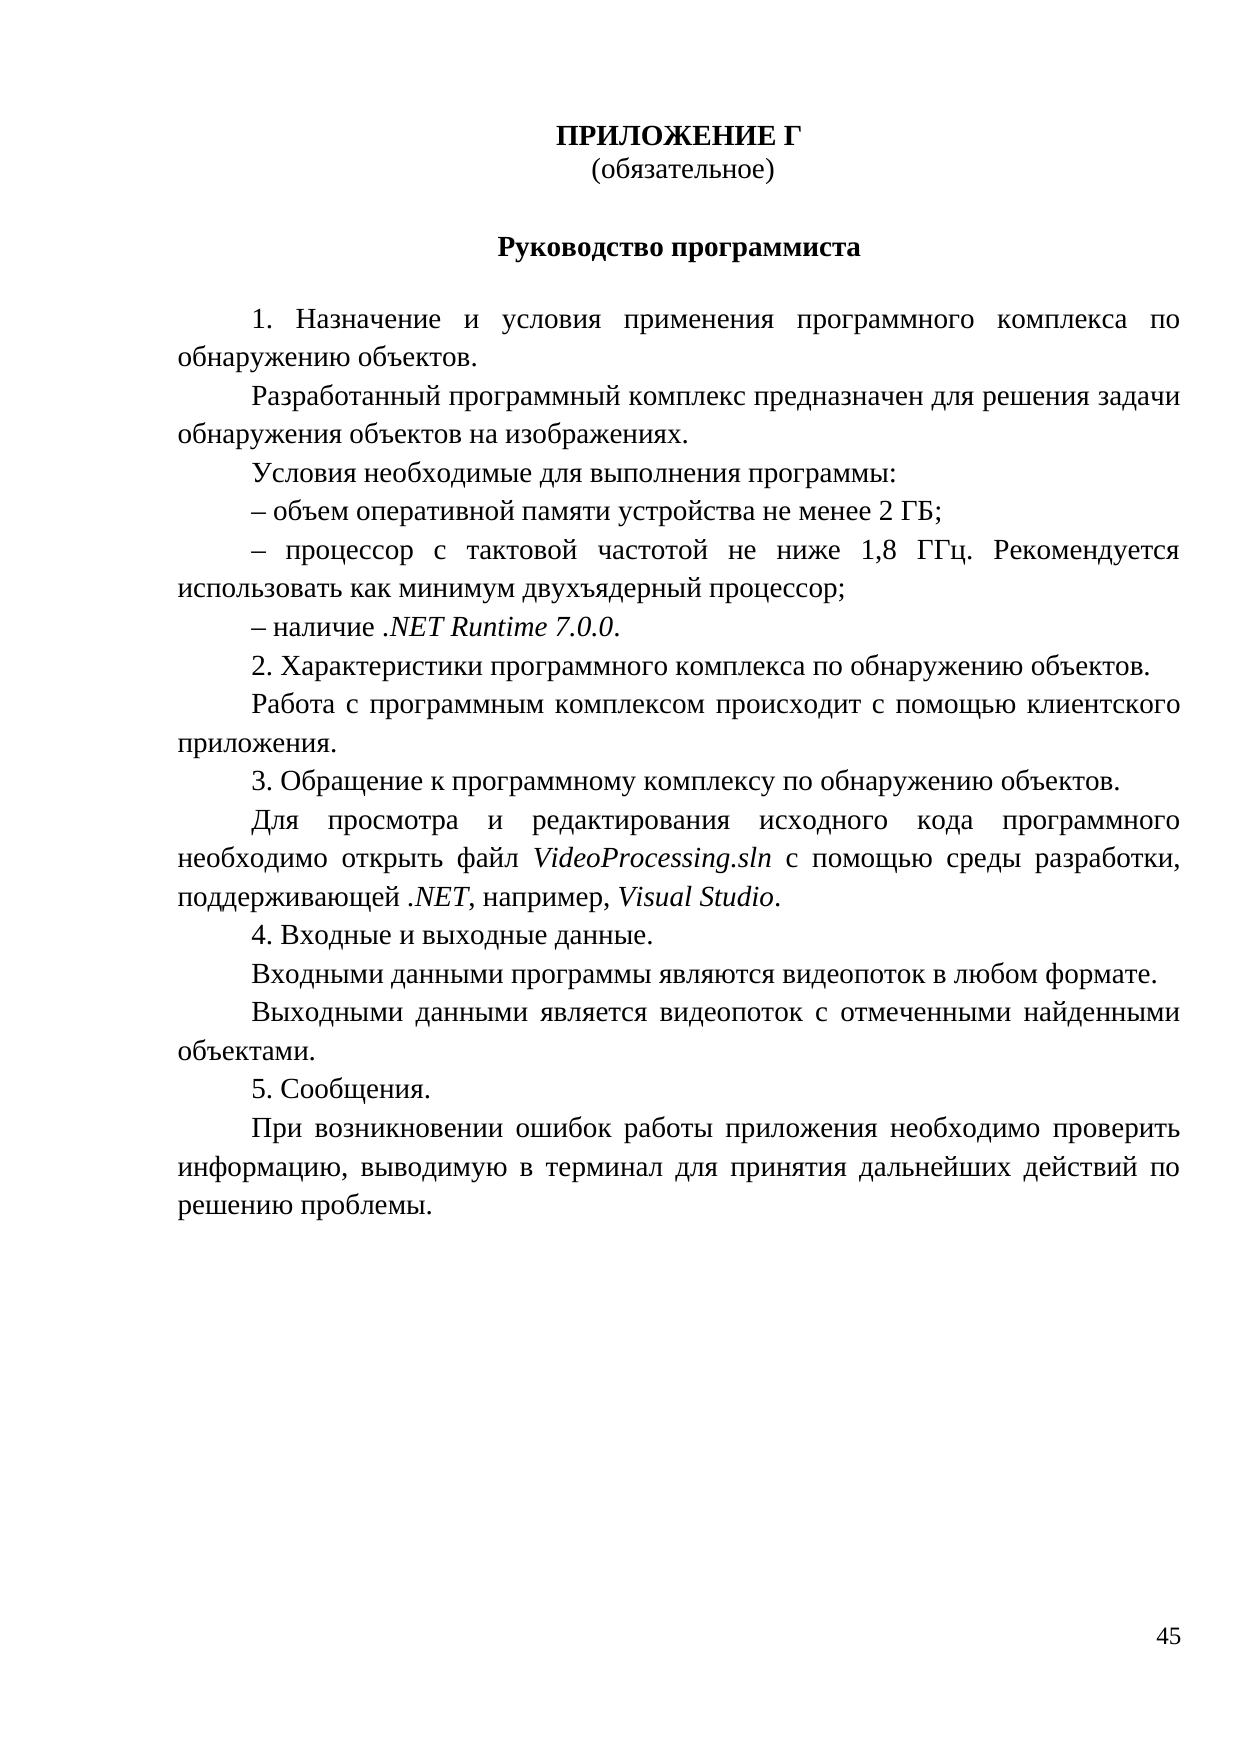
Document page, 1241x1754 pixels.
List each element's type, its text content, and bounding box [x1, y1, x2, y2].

text 2. Характеристики программного комплекса по обнаружению объектов. [177, 648, 1181, 681]
text ПРИЛОЖЕНИЕ Г [177, 118, 1181, 152]
text Разработанный программный комплекс предназначен для решения задачи обнаружения объектов на изображениях. [177, 378, 1181, 450]
text Работа с программным комплексом происходит с помощью клиентского приложения. [177, 686, 1181, 758]
text Руководство программиста [177, 229, 1181, 262]
text Для просмотра и редактирования исходного кода программного необходимо открыть файл VideoProcessing.sln с помощью среды разработки, поддерживающей .NET, например, Visual Studio. [177, 802, 1181, 912]
text – наличие .NET Runtime 7.0.0. [177, 609, 1181, 643]
text При возникновении ошибок работы приложения необходимо проверить информацию, выводимую в терминал для принятия дальнейших действий по решению проблемы. [177, 1110, 1181, 1221]
text (обязательное) [177, 152, 1181, 185]
text – объем оперативной памяти устройства не менее 2 ГБ; [177, 493, 1181, 527]
text 4. Входные и выходные данные. [177, 917, 1181, 951]
text Входными данными программы являются видеопоток в любом формате. [177, 956, 1181, 989]
text 5. Сообщения. [177, 1072, 1181, 1105]
text Выходными данными является видеопоток с отмеченными найденными объектами. [177, 994, 1181, 1067]
text 3. Обращение к программному комплексу по обнаружению объектов. [177, 763, 1181, 797]
text Условия необходимые для выполнения программы: [177, 455, 1181, 488]
text 1. Назначение и условия применения программного комплекса по обнаружению объектов. [177, 301, 1181, 373]
text – процессор с тактовой частотой не ниже 1,8 ГГц. Рекомендуется использовать как минимум двухъядерный процессор; [177, 532, 1181, 604]
